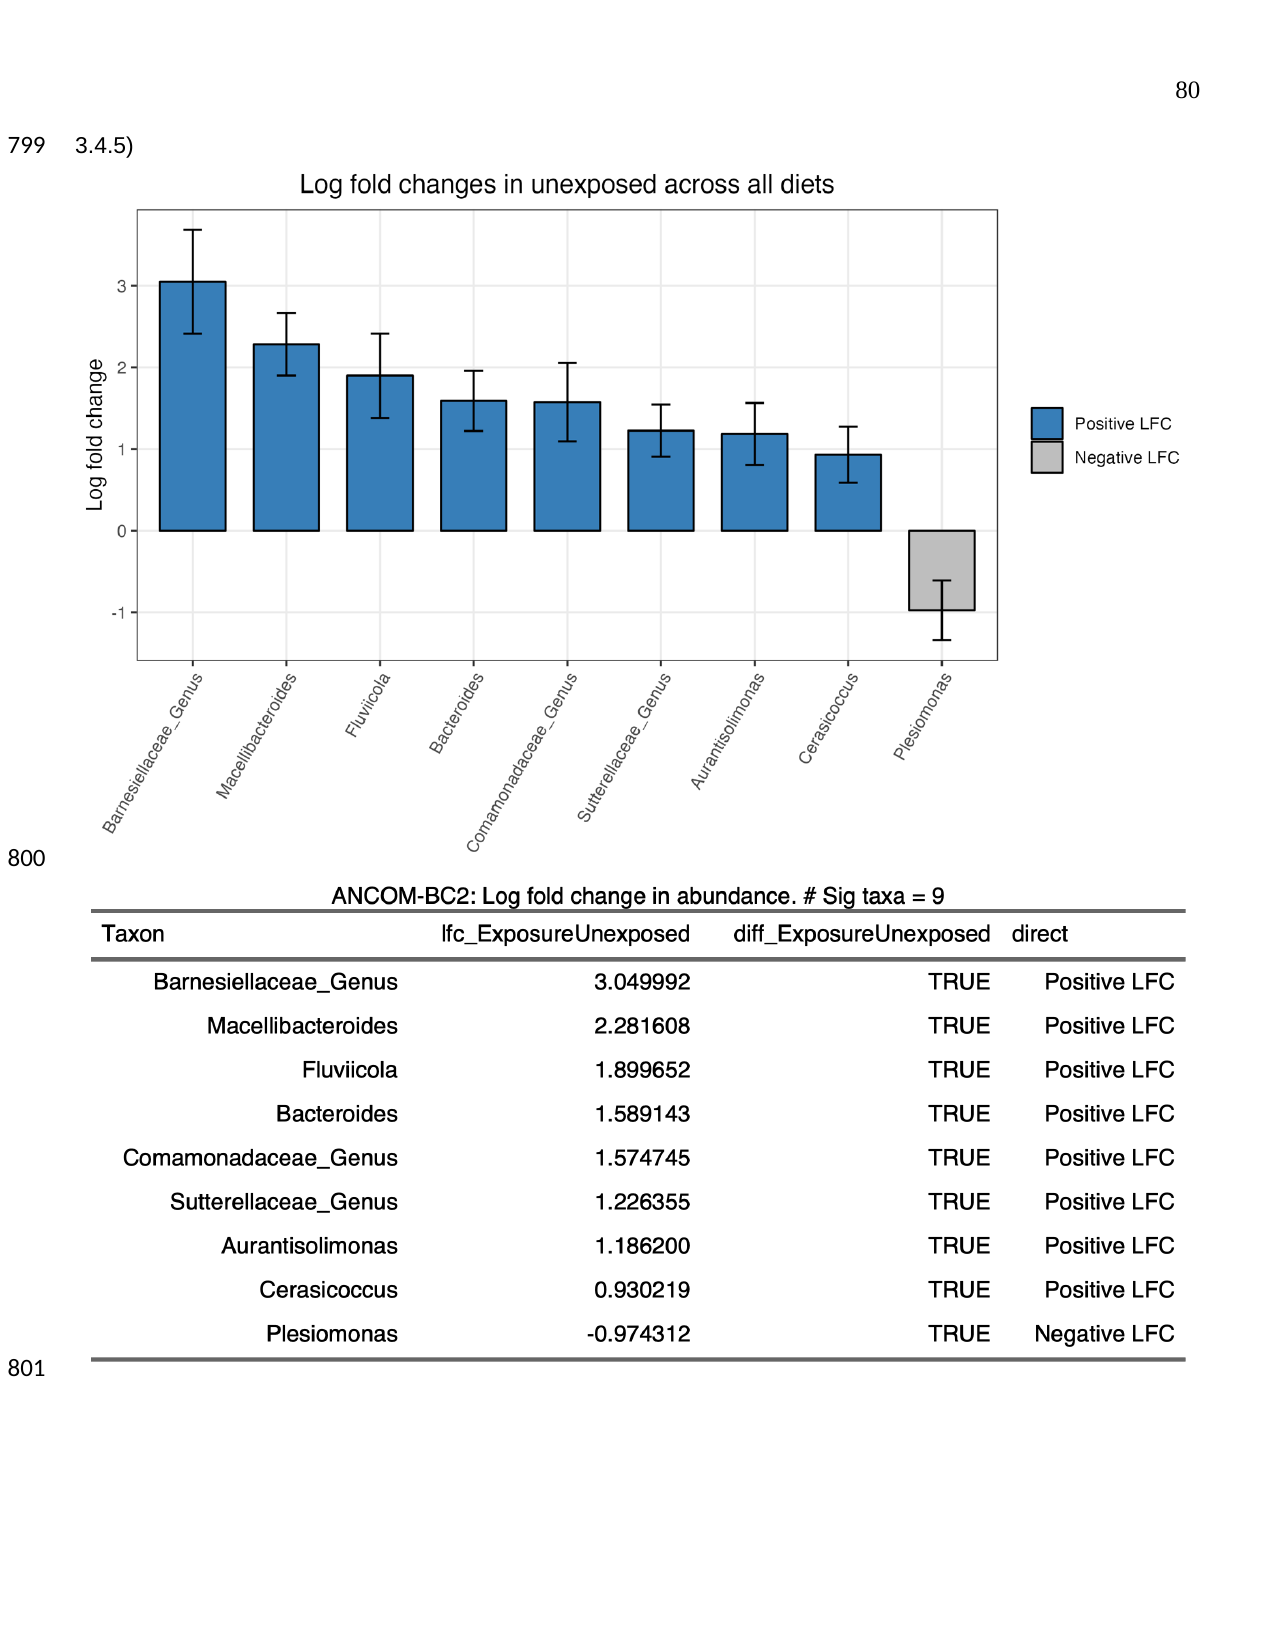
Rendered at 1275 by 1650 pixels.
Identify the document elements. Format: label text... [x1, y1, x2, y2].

picture [75, 163, 1200, 867]
picture [75, 870, 1200, 1377]
text 3.4.5) [75, 132, 1200, 163]
